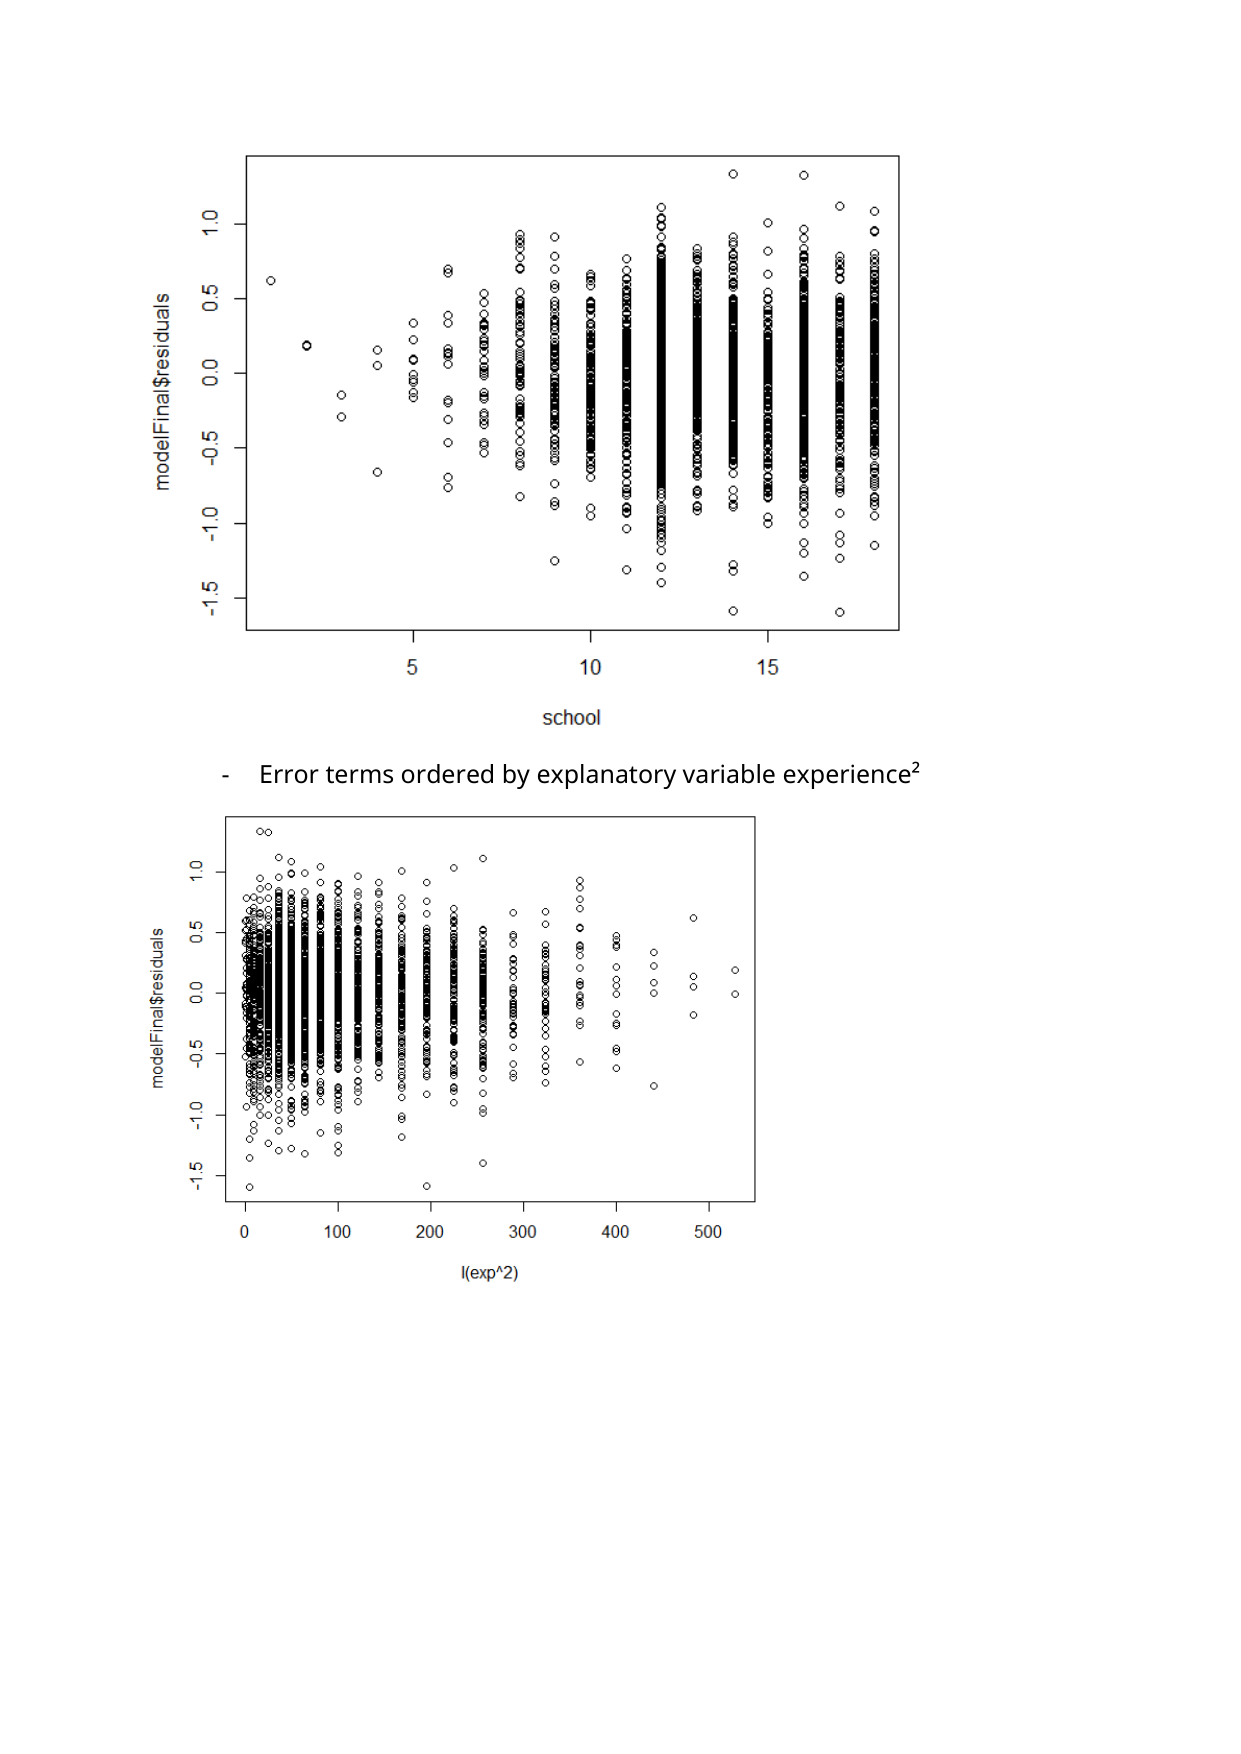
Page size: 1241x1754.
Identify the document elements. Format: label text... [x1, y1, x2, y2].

picture [147, 147, 910, 739]
list Error terms ordered by explanatory variable experience² [221, 757, 1093, 791]
picture [147, 810, 768, 1291]
